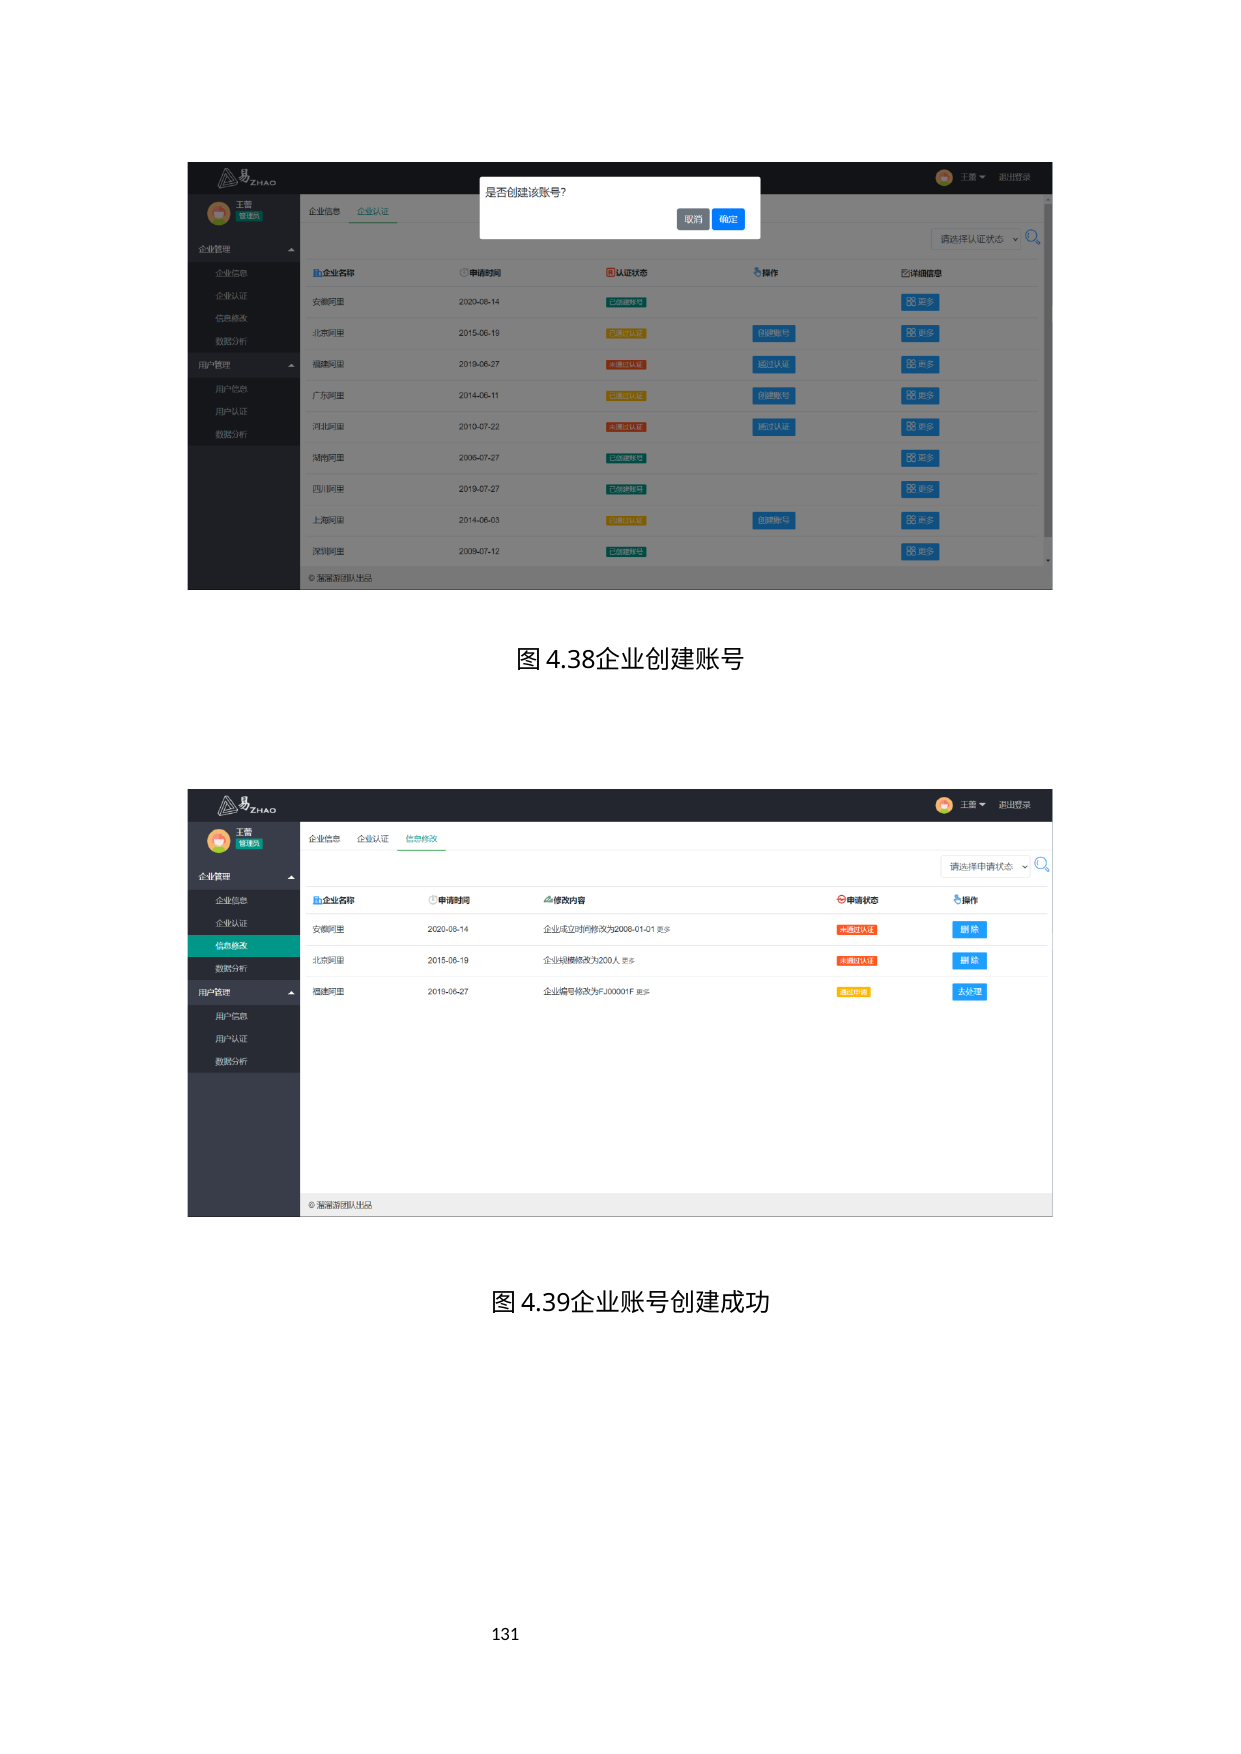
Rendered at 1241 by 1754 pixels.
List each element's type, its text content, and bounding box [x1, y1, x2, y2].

picture [187, 789, 1053, 1217]
picture [187, 162, 1053, 590]
text 图4.38企业创建账号 [187, 625, 1053, 690]
text 图4.39企业账号创建成功 [187, 1268, 1053, 1333]
